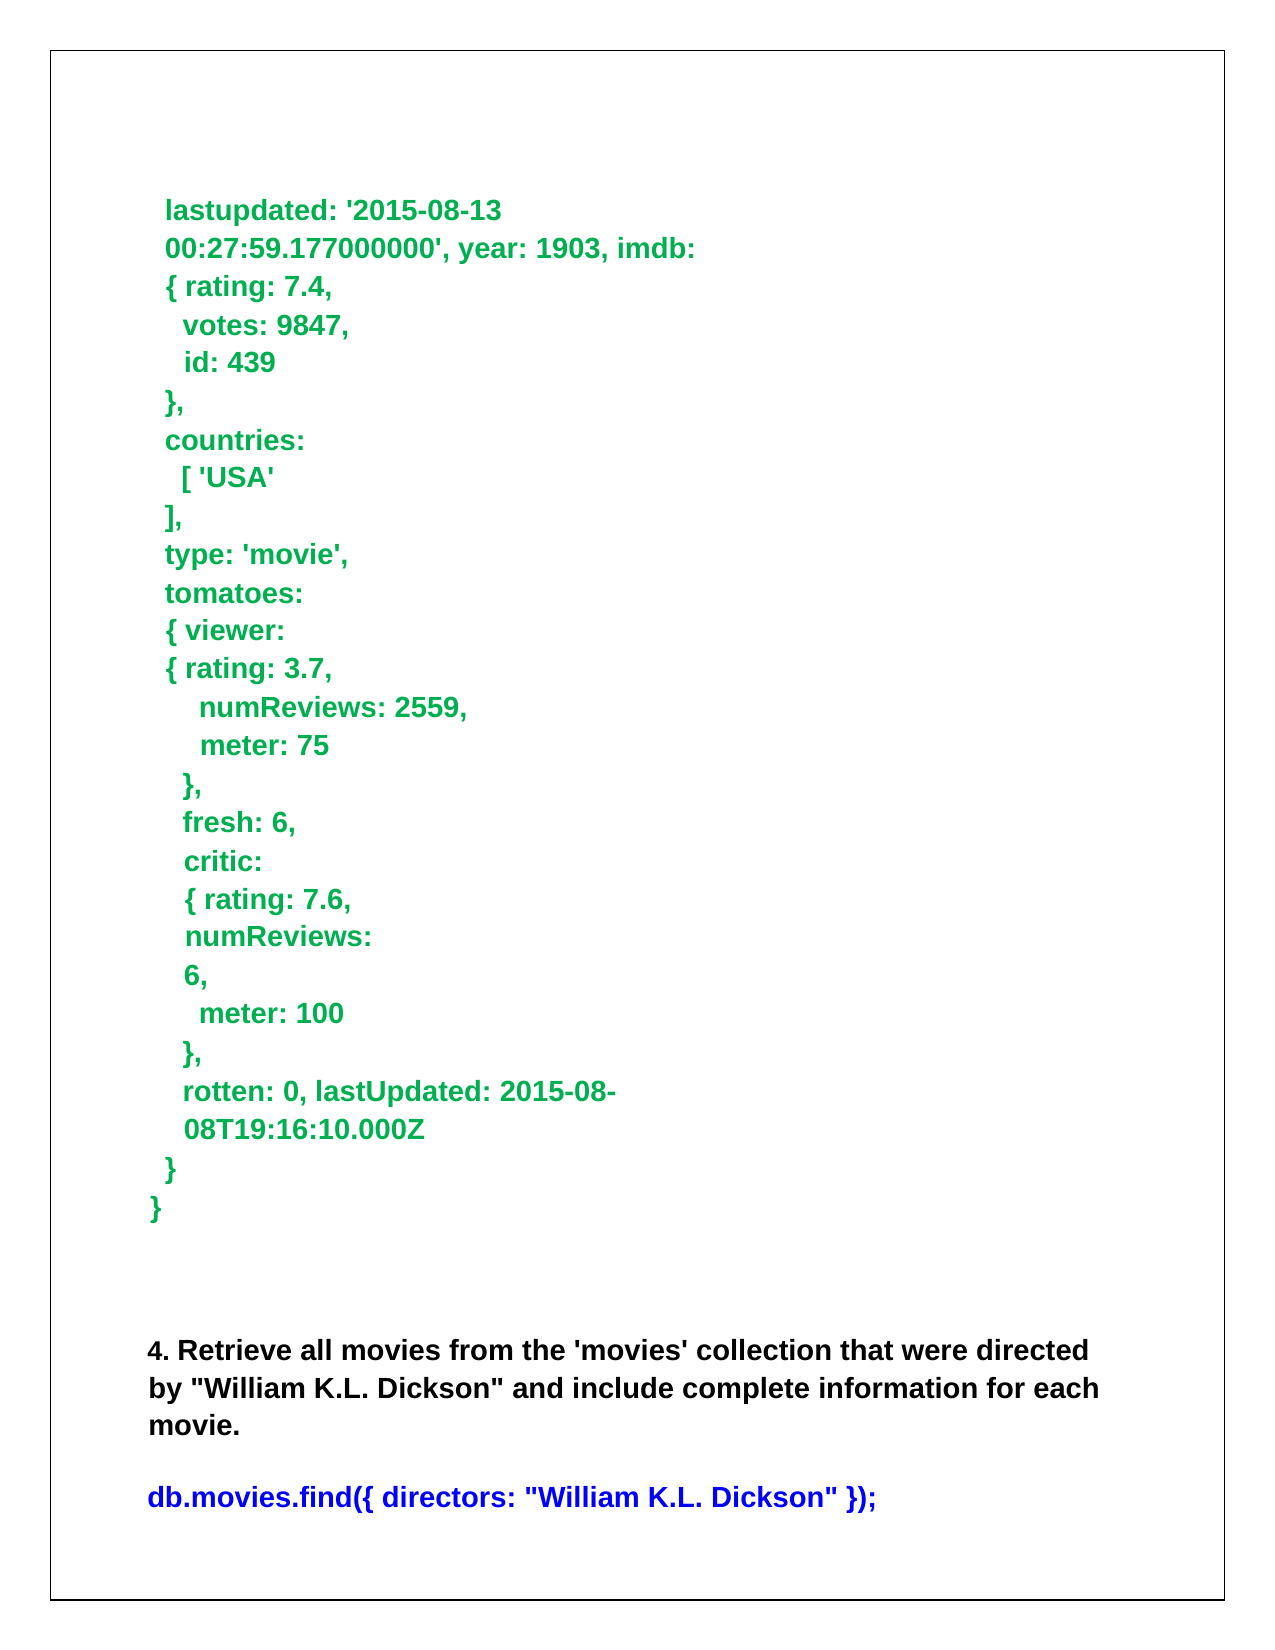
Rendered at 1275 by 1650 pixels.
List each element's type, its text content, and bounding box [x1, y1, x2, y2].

text 6, [183, 958, 814, 991]
text tomatoes: { viewer: { rating: 3.7, [164, 576, 384, 684]
text lastupdated: '2015-08-13 [164, 193, 814, 226]
text rotten: 0, lastUpdated: 2015-08- [182, 1074, 814, 1107]
text db.movies.find({ directors: "William K.L. Dickson" }); [147, 1480, 1152, 1514]
text critic: { rating: 7.6, numReviews: [183, 844, 380, 953]
text }, [182, 767, 814, 800]
text } [164, 1151, 814, 1184]
text } [150, 1190, 814, 1223]
text ], [164, 499, 814, 532]
text fresh: 6, [182, 806, 814, 839]
text meter: 75 [199, 728, 814, 762]
text }, [182, 1035, 814, 1069]
text 4. Retrieve all movies from the 'movies' collection that were directed by "William K.L. Dickson" and include complete information for each movie. [147, 1333, 1128, 1442]
text 00:27:59.177000000', year: 1903, imdb: { rating: 7.4, [164, 232, 814, 303]
text meter: 100 [198, 996, 814, 1030]
text 08T19:16:10.000Z [183, 1112, 814, 1146]
text numReviews: 2559, [198, 689, 814, 723]
text countries: [ 'USA' [164, 422, 406, 493]
text type: 'movie', [164, 537, 814, 571]
text }, [164, 384, 814, 417]
text votes: 9847, id: 439 [182, 308, 398, 379]
